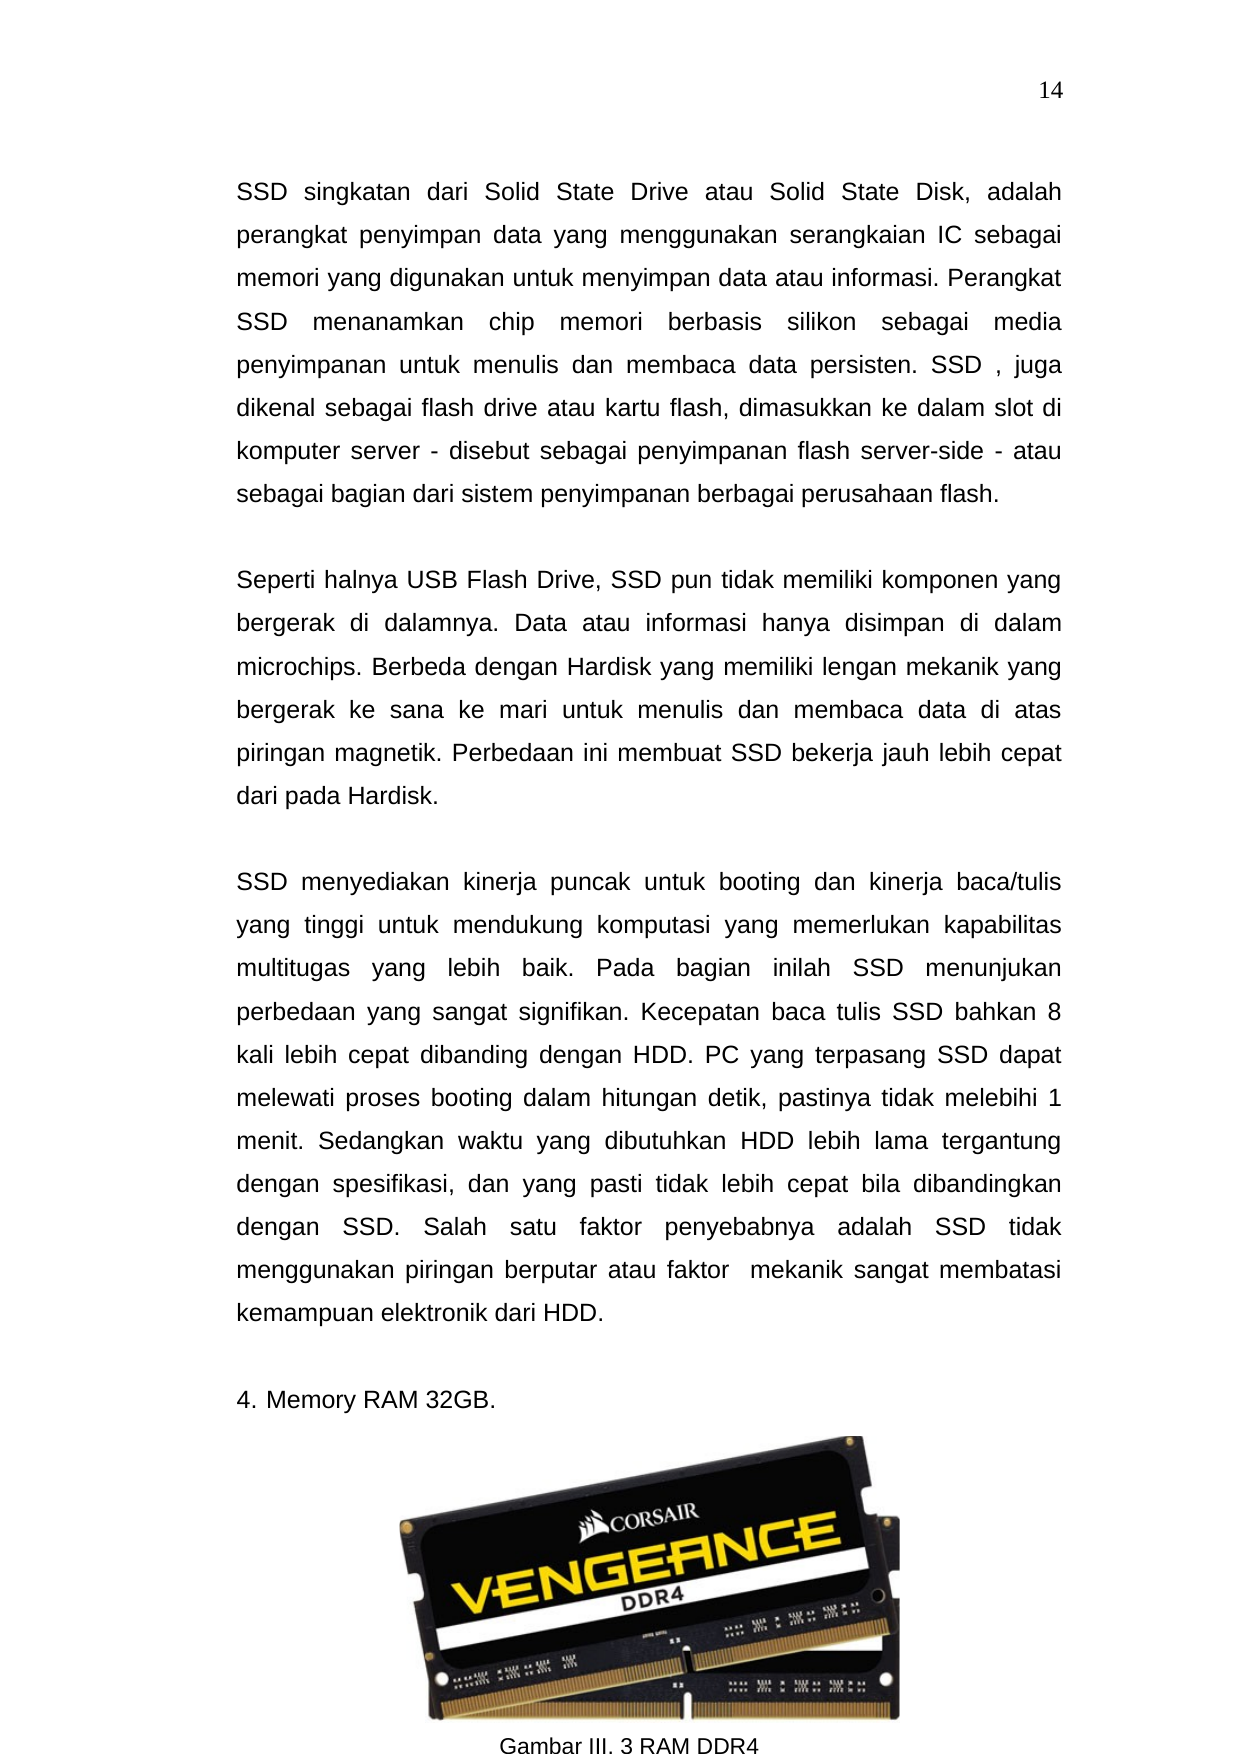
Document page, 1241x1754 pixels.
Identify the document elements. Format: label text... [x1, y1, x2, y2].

picture [399, 1436, 900, 1723]
text SSD menyediakan kinerja puncak untuk booting dan kinerja baca/tulis yang tinggi untuk mendukung komputasi yang memerlukan kapabilitas multitugas yang lebih baik. Pada bagian inilah SSD menunjukan perbedaan yang sangat signifikan. Kecepatan baca tulis SSD bahkan 8 kali lebih cepat dibanding dengan HDD. PC yang terpasang SSD dapat melewati proses booting dalam hitungan detik, pastinya tidak melebihi 1 menit. Sedangkan waktu yang dibutuhkan HDD lebih lama tergantung dengan spesifikasi, dan yang pasti tidak lebih cepat bila dibandingkan dengan SSD. Salah satu faktor penyebabnya adalah SSD tidak menggunakan piringan berputar atau faktor mekanik sangat membatasi kemampuan elektronik dari HDD. [236, 867, 1063, 1327]
text SSD singkatan dari Solid State Drive atau Solid State Disk, adalah perangkat penyimpan data yang menggunakan serangkaian IC sebagai memori yang digunakan untuk menyimpan data atau informasi. Perangkat SSD menanamkan chip memori berbasis silikon sebagai media penyimpanan untuk menulis dan membaca data persisten. SSD , juga dikenal sebagai flash drive atau kartu flash, dimasukkan ke dalam slot di komputer server - disebut sebagai penyimpanan flash server-side - atau sebagai bagian dari sistem penyimpanan berbagai perusahaan flash. [236, 177, 1063, 508]
text Seperti halnya USB Flash Drive, SSD pun tidak memiliki komponen yang bergerak di dalamnya. Data atau informasi hanya disimpan di dalam microchips. Berbeda dengan Hardisk yang memiliki lengan mekanik yang bergerak ke sana ke mari untuk menulis dan membaca data di atas piringan magnetik. Perbedaan ini membuat SSD bekerja jauh lebih cepat dari pada Hardisk. [236, 565, 1063, 810]
text Memory RAM 32GB. [236, 1385, 1063, 1413]
